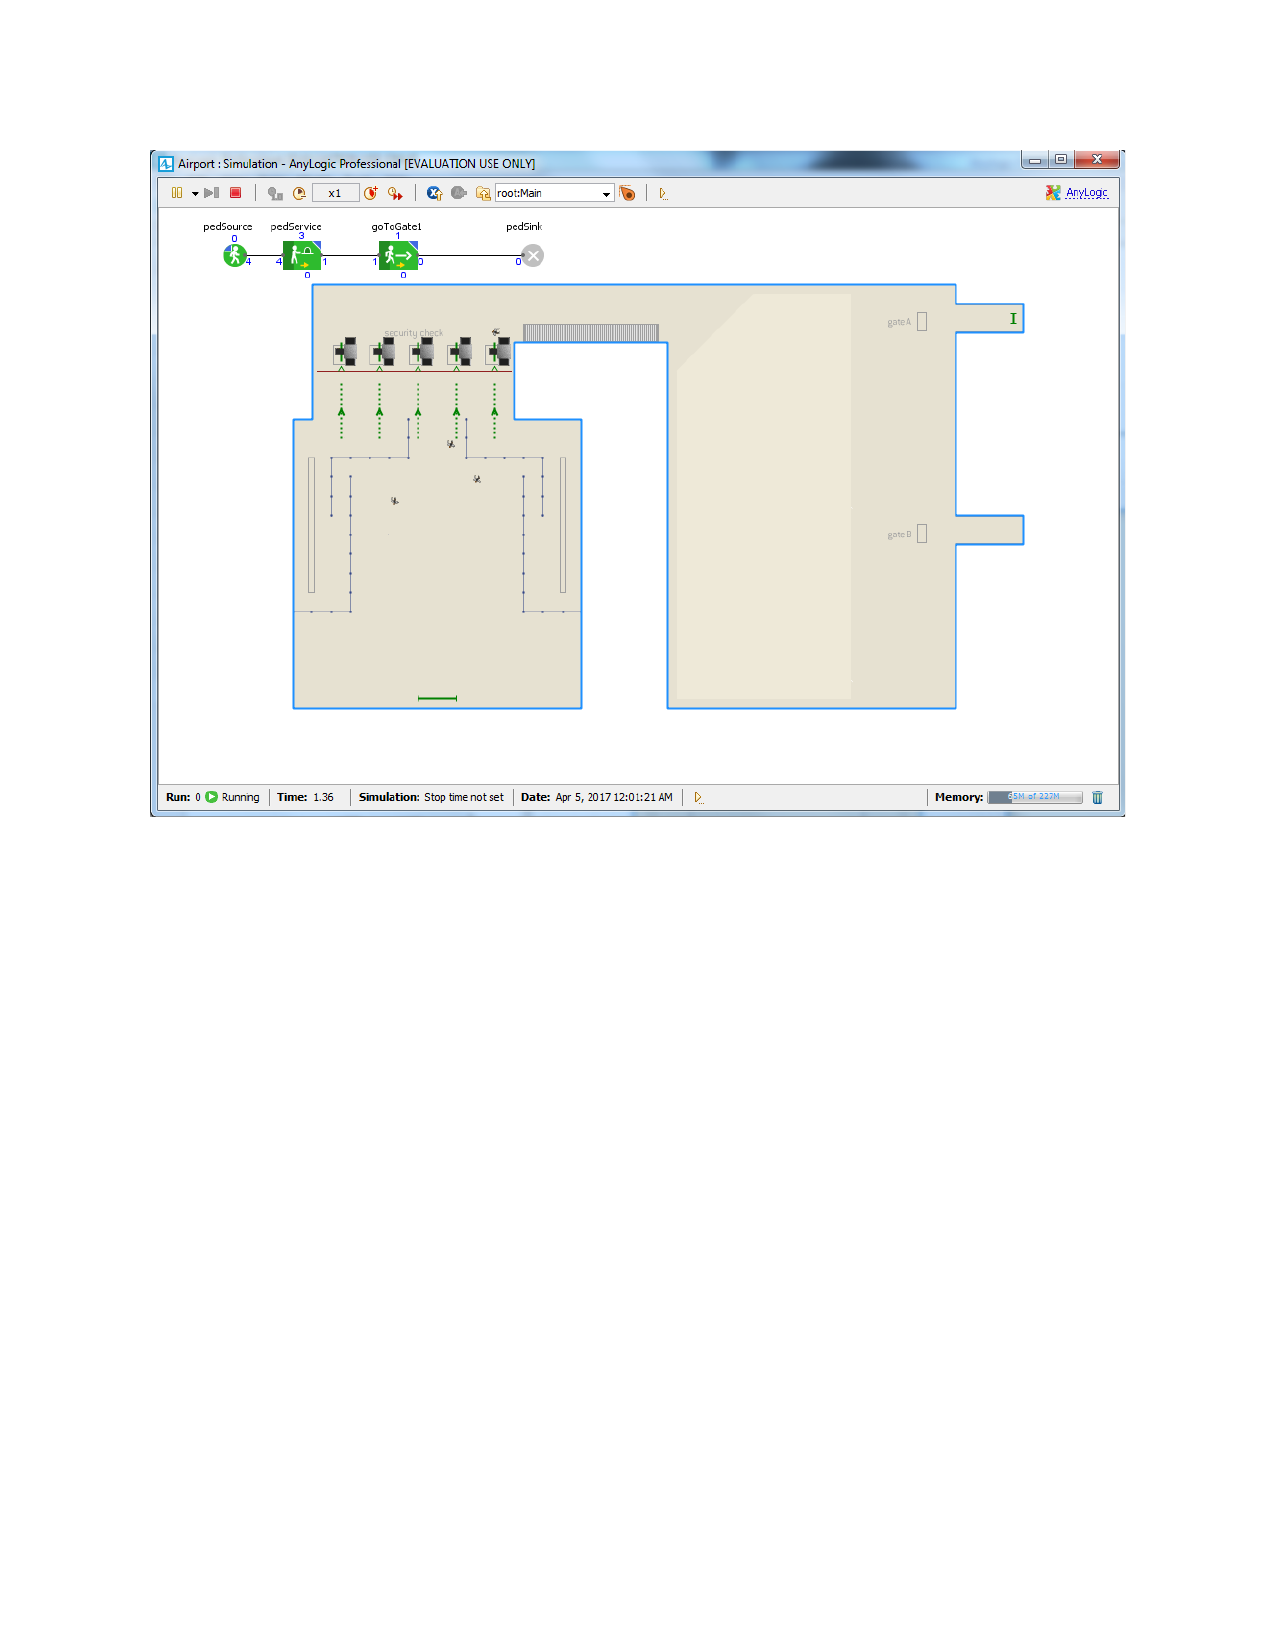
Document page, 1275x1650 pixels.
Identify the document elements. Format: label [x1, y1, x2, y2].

picture [150, 150, 1125, 817]
